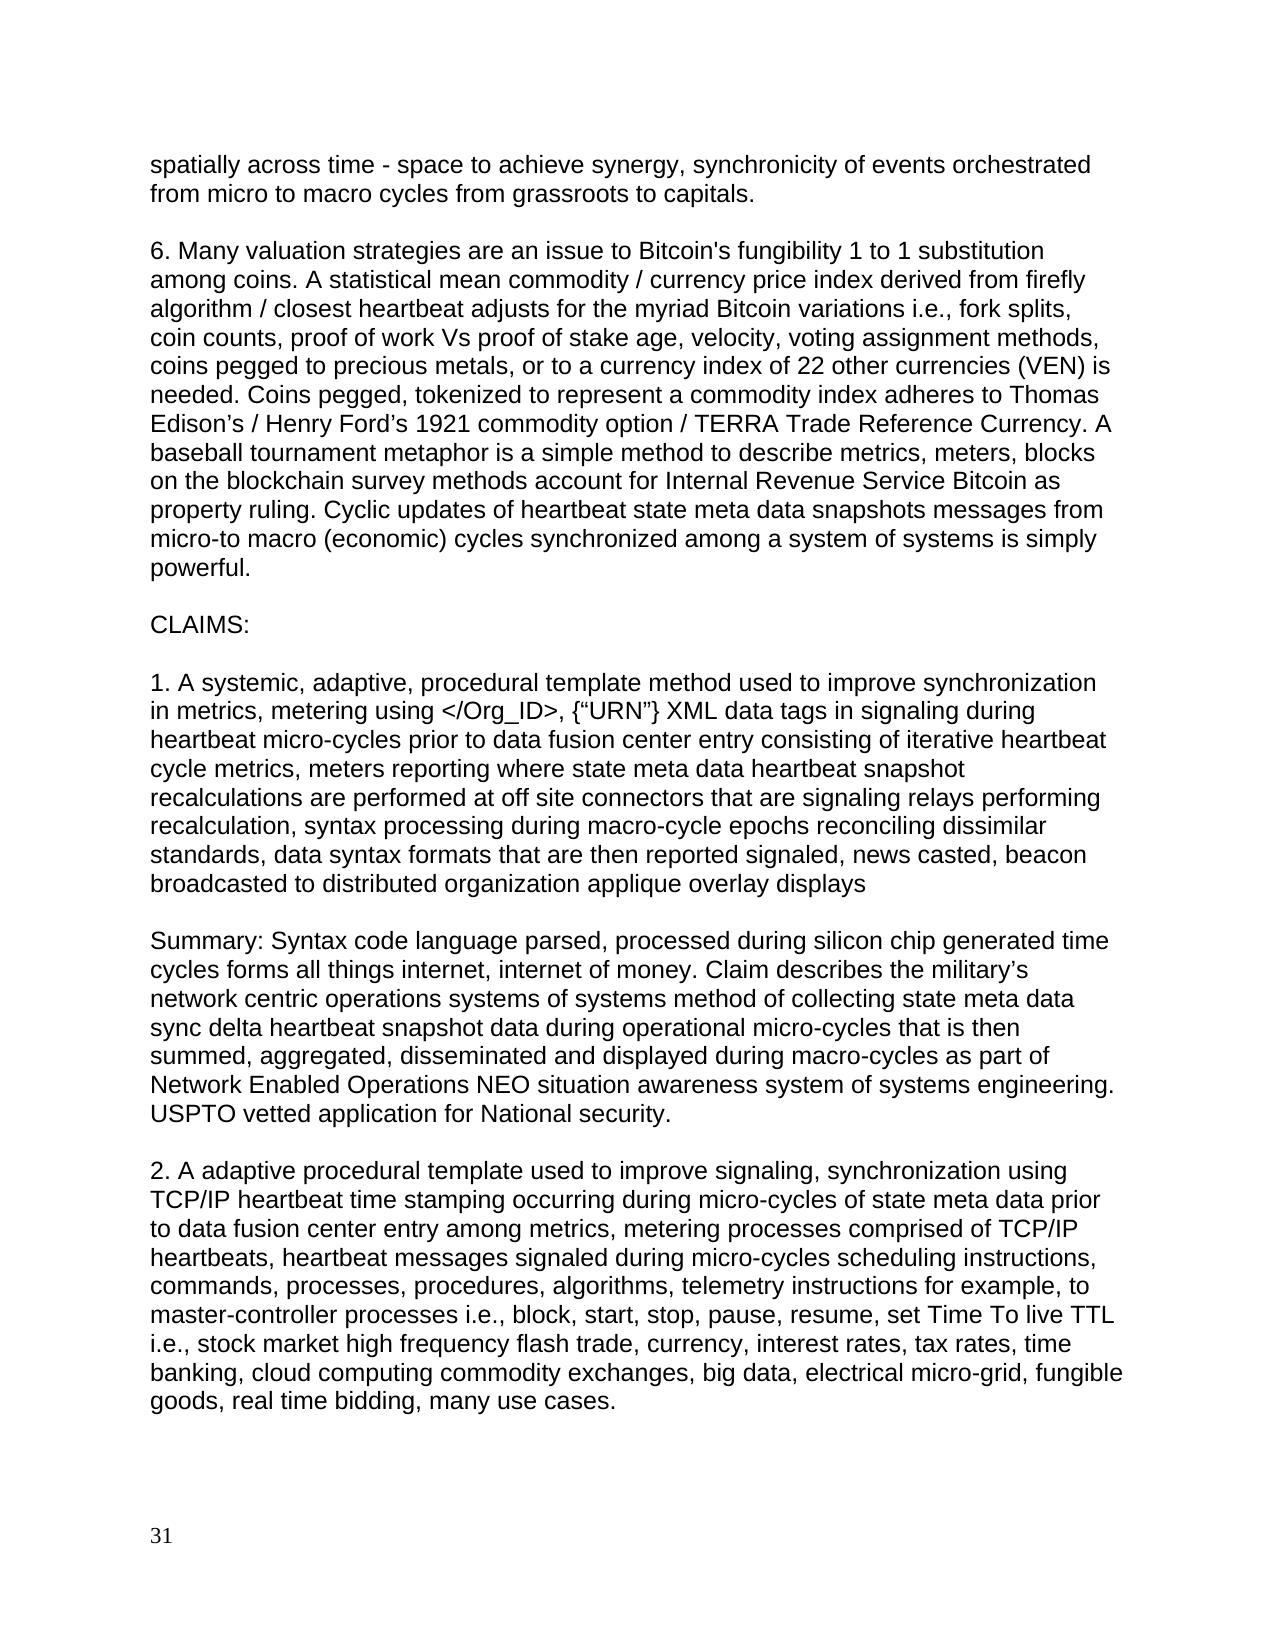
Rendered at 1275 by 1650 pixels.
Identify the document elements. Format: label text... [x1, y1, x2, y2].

text 2. A adaptive procedural template used to improve signaling, synchronization using TCP/IP heartbeat time stamping occurring during micro-cycles of state meta data prior to data fusion center entry among metrics, metering processes comprised of TCP/IP heartbeats, heartbeat messages signaled during micro-cycles scheduling instructions, commands, processes, procedures, algorithms, telemetry instructions for example, to master-controller processes i.e., block, start, stop, pause, resume, set Time To live TTL i.e., stock market high frequency flash trade, currency, interest rates, tax rates, time banking, cloud computing commodity exchanges, big data, electrical micro-grid, fungible goods, real time bidding, many use cases. [150, 1156, 1125, 1415]
text CLAIMS: [150, 610, 1116, 639]
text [150, 150, 1125, 207]
text Summary: Syntax code language parsed, processed during silicon chip generated time cycles forms all things internet, internet of money. Claim describes the military’s network centric operations systems of systems method of collecting state meta data sync delta heartbeat snapshot data during operational micro-cycles that is then summed, aggregated, disseminated and displayed during macro-cycles as part of Network Enabled Operations NEO situation awareness system of systems engineering. USPTO vetted application for National security. [150, 926, 1116, 1127]
text 1. A systemic, adaptive, procedural template method used to improve synchronization in metrics, metering using </Org_ID>, {“URN”} XML data tags in signaling during heartbeat micro-cycles prior to data fusion center entry consisting of iterative heartbeat cycle metrics, meters reporting where state meta data heartbeat snapshot recalculations are performed at off site connectors that are signaling relays performing recalculation, syntax processing during macro-cycle epochs reconciling dissimilar standards, data syntax formats that are then reported signaled, news casted, beacon broadcasted to distributed organization applique overlay displays [150, 667, 1116, 897]
list 6. Many valuation strategies are an issue to Bitcoin's fungibility 1 to 1 substitution among coins. A statistical mean commodity / currency price index derived from firefly algorithm / closest heartbeat adjusts for the myriad Bitcoin variations i.e., fork splits, coin counts, proof of work Vs proof of stake age, velocity, voting assignment methods, coins pegged to precious metals, or to a currency index of 22 other currencies (VEN) is needed. Coins pegged, tokenized to represent a commodity index adheres to Thomas Edison’s / Henry Ford’s 1921 commodity option / TERRA Trade Reference Currency. A baseball tournament metaphor is a simple method to describe metrics, meters, blocks on the blockchain survey methods account for Internal Revenue Service Bitcoin as property ruling. Cyclic updates of heartbeat state meta data snapshots messages from micro-to macro (economic) cycles synchronized among a system of systems is simply powerful. [150, 236, 1125, 581]
